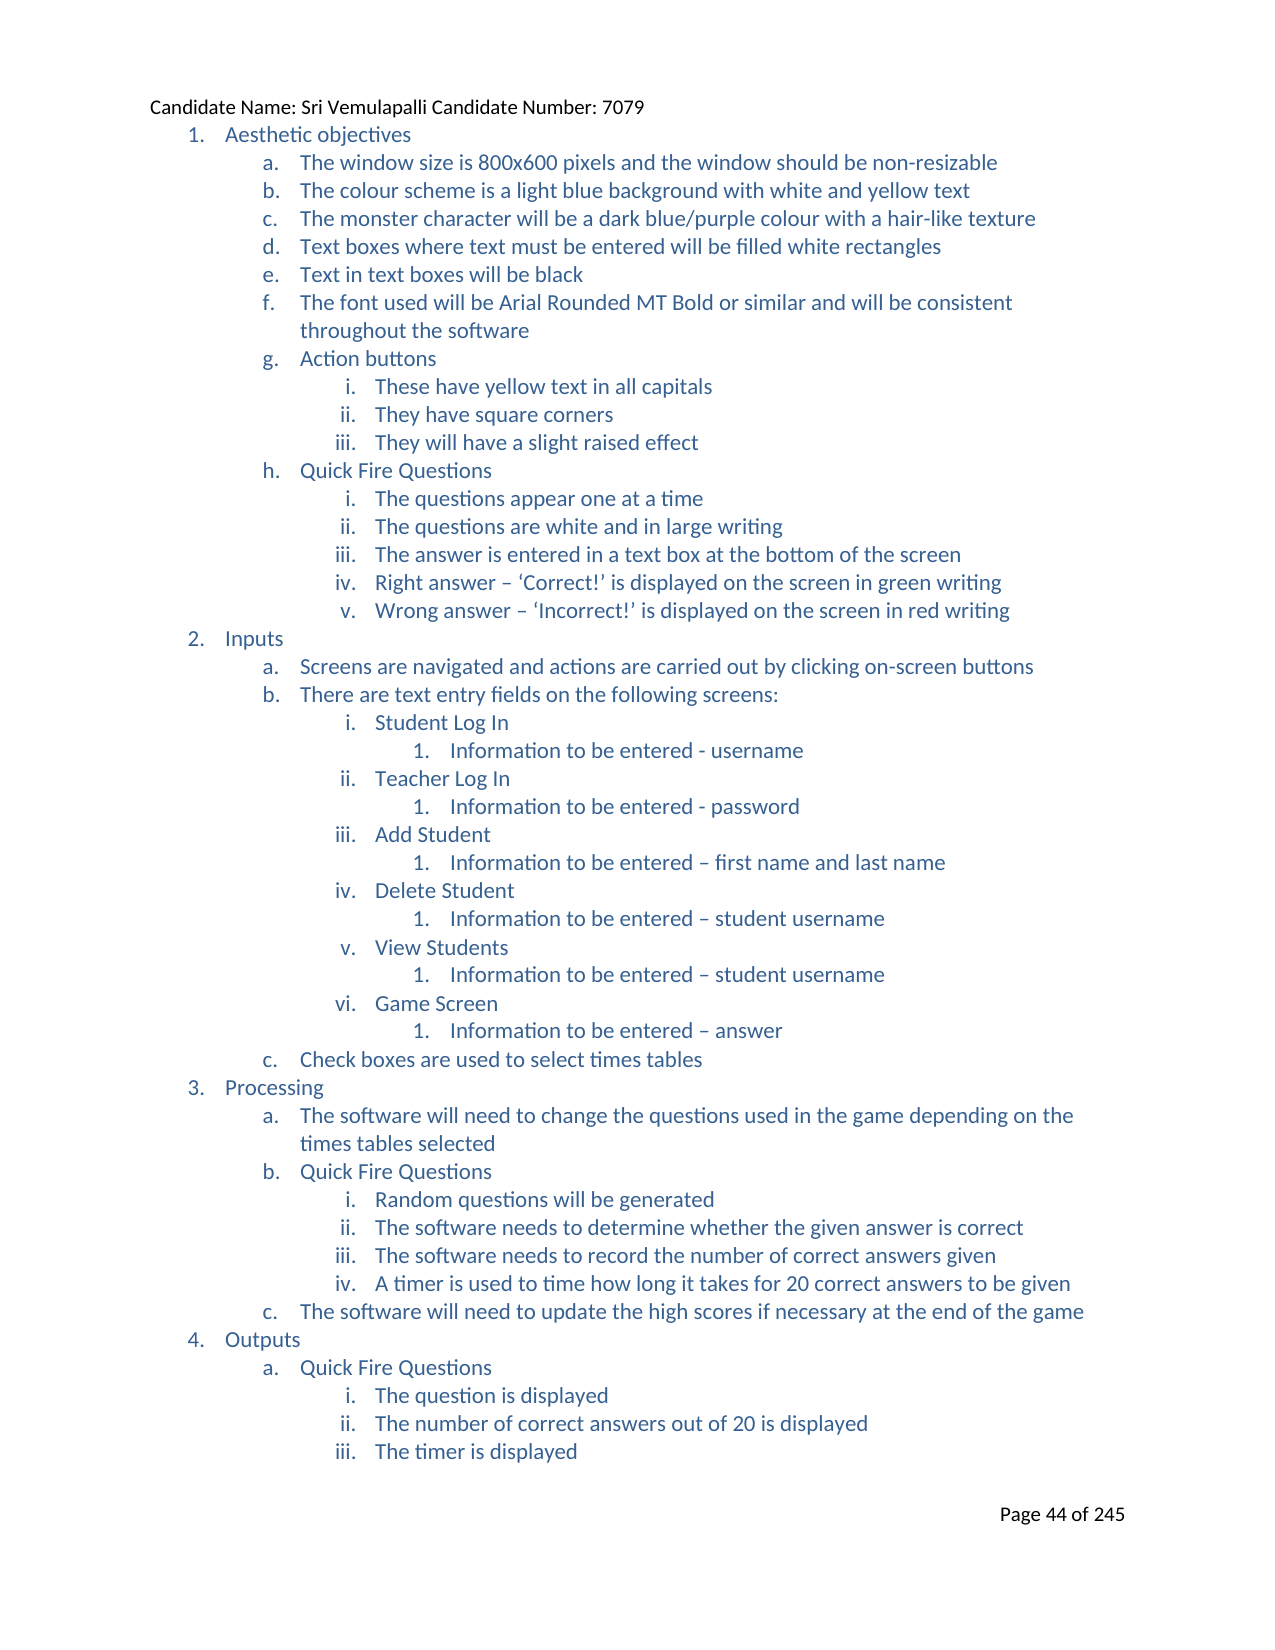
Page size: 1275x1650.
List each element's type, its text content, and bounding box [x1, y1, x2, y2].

list The questions appear one at a time [356, 484, 1125, 512]
list The number of correct answers out of 20 is displayed [356, 1409, 1125, 1437]
list Information to be entered - username [412, 736, 1125, 764]
list Information to be entered - password [412, 792, 1125, 821]
list The answer is entered in a text box at the bottom of the screen [356, 540, 1125, 568]
list Text in text boxes will be black [262, 260, 1125, 288]
list Screens are navigated and actions are carried out by clicking on-screen buttons [262, 652, 1125, 680]
list The software will need to update the high scores if necessary at the end of the game [262, 1297, 1125, 1325]
list Text boxes where text must be entered will be filled white rectangles [262, 232, 1125, 260]
list Outputs [187, 1325, 1125, 1353]
list The software needs to determine whether the given answer is correct [356, 1213, 1125, 1241]
list The questions are white and in large writing [356, 512, 1125, 540]
list Right answer – ‘Correct!’ is displayed on the screen in green writing [356, 568, 1125, 596]
list They will have a slight raised effect [356, 428, 1125, 456]
list Information to be entered – student username [412, 904, 1125, 933]
list Action buttons [262, 344, 1125, 372]
list Check boxes are used to select times tables [262, 1045, 1125, 1073]
list The colour scheme is a light blue background with white and yellow text [262, 176, 1125, 204]
list Information to be entered – answer [412, 1017, 1125, 1045]
list The timer is displayed [356, 1437, 1125, 1465]
list They have square corners [356, 400, 1125, 428]
list Information to be entered – first name and last name [412, 848, 1125, 877]
list These have yellow text in all capitals [356, 372, 1125, 400]
list Wrong answer – ‘Incorrect!’ is displayed on the screen in red writing [356, 596, 1125, 624]
list The window size is 800x600 pixels and the window should be non-resizable [262, 148, 1125, 176]
list Aesthetic objectives [187, 120, 1125, 148]
list The monster character will be a dark blue/purple colour with a hair-like texture [262, 204, 1125, 232]
list Quick Fire Questions [262, 1353, 1125, 1381]
list Quick Fire Questions [262, 1157, 1125, 1185]
list Inputs [187, 624, 1125, 652]
list Quick Fire Questions [262, 456, 1125, 484]
list Add Student [356, 821, 1125, 848]
list There are text entry fields on the following screens: [262, 680, 1125, 708]
list Student Log In [356, 708, 1125, 736]
list View Students [356, 933, 1125, 961]
list The software needs to record the number of correct answers given [356, 1241, 1125, 1269]
list Information to be entered – student username [412, 961, 1125, 989]
list Random questions will be generated [356, 1185, 1125, 1213]
list Processing [187, 1073, 1125, 1101]
list The question is displayed [356, 1381, 1125, 1409]
list Delete Student [356, 877, 1125, 904]
list Game Screen [356, 989, 1125, 1017]
list The software will need to change the questions used in the game depending on the times tables selected [262, 1101, 1125, 1157]
list The font used will be Arial Rounded MT Bold or similar and will be consistent throughout the software [262, 288, 1125, 344]
list A timer is used to time how long it takes for 20 correct answers to be given [356, 1269, 1125, 1297]
list Teacher Log In [356, 764, 1125, 792]
